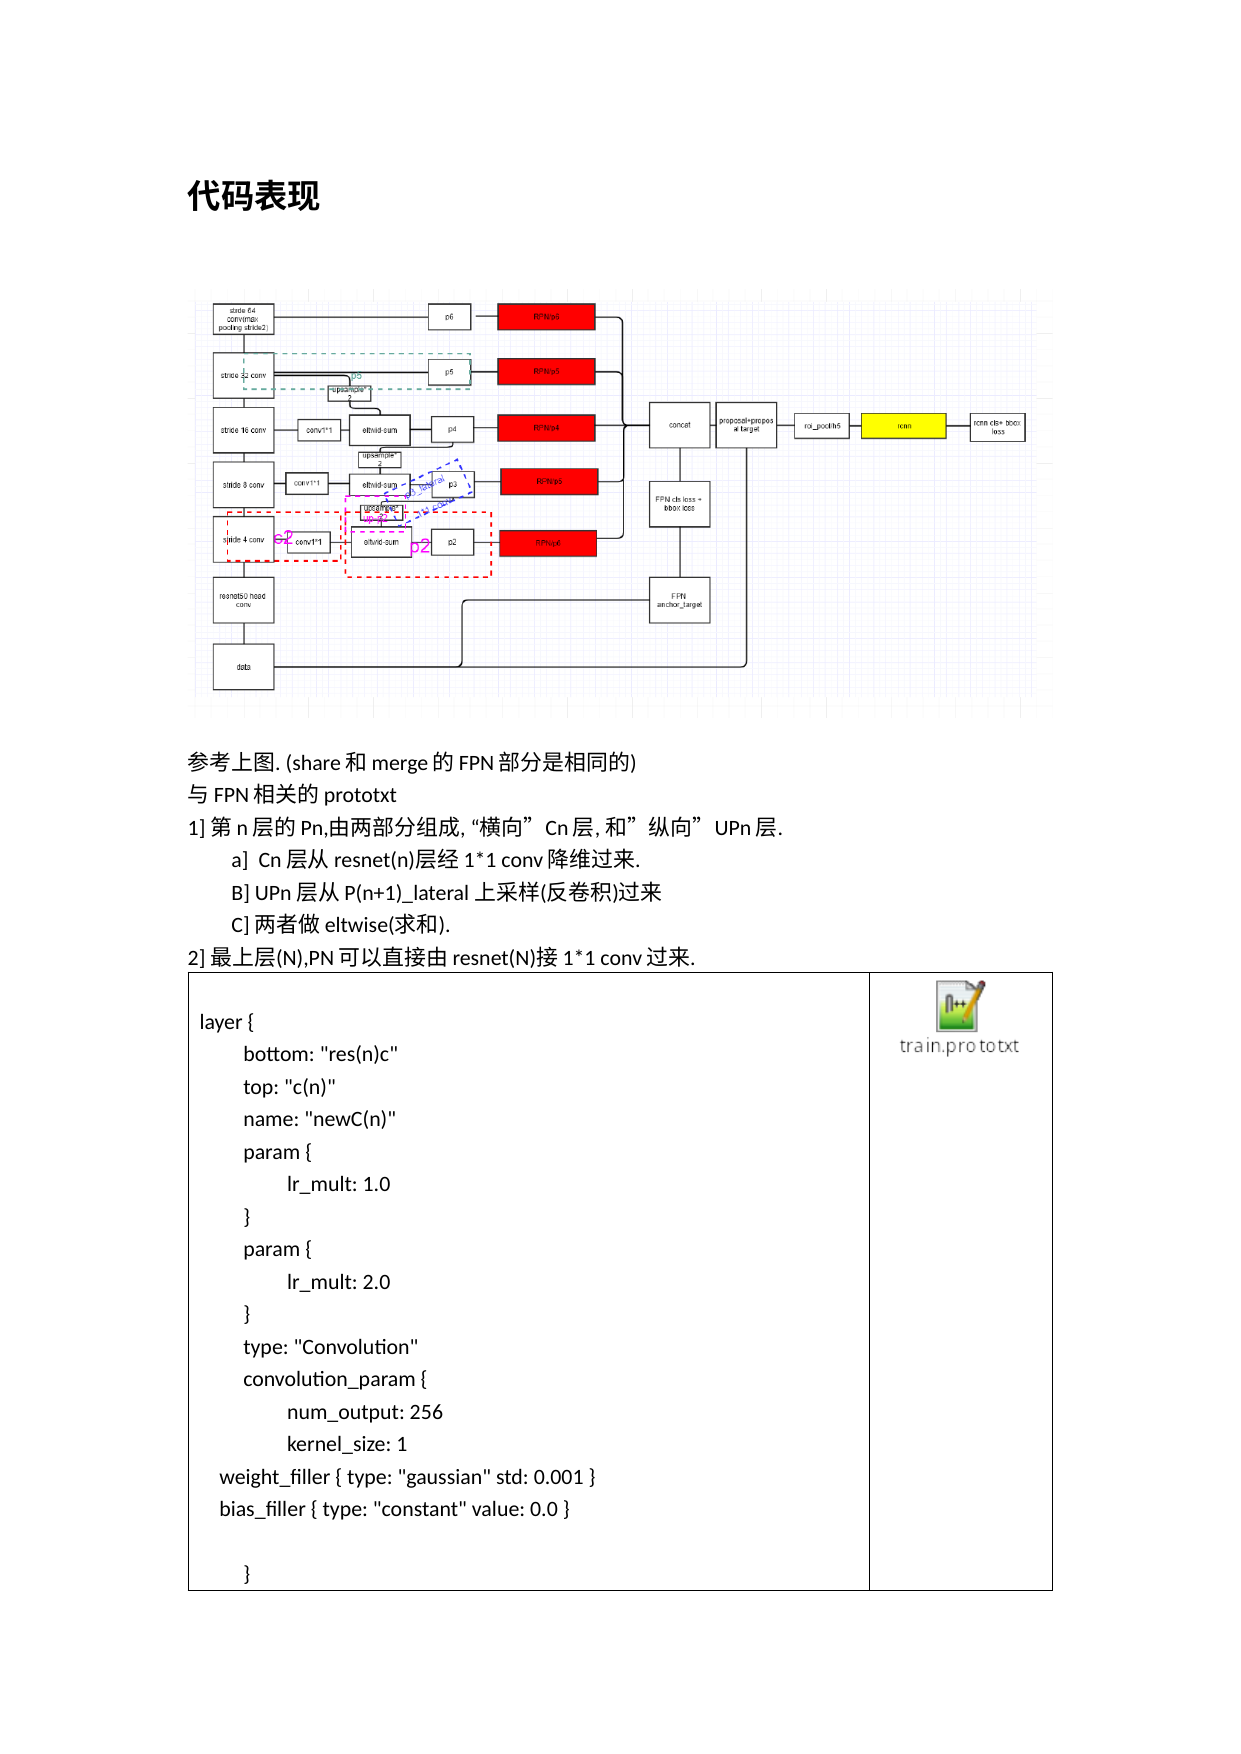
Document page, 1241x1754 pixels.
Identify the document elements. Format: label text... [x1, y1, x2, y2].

picture [187, 289, 1053, 718]
text C] 两者做eltwise(求和). [187, 907, 1053, 939]
text a] Cn层从resnet(n)层经1*1 conv降维过来. [187, 842, 1053, 874]
text 参考上图. (share和merge的FPN部分是相同的) [187, 744, 1053, 777]
text 与FPN相关的prototxt [187, 777, 1053, 809]
text 2] 最上层(N),PN可以直接由resnet(N)接1*1 conv过来. [187, 939, 1053, 972]
text 1] 第n层的Pn,由两部分组成, “横向”Cn层, 和”纵向”UPn层. [187, 809, 1053, 842]
text B] UPn层从P(n+1)_lateral 上采样(反卷积)过来 [187, 874, 1053, 907]
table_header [189, 973, 869, 1590]
subtitle 代码表现 [187, 162, 1053, 227]
table_header [870, 973, 1052, 1590]
